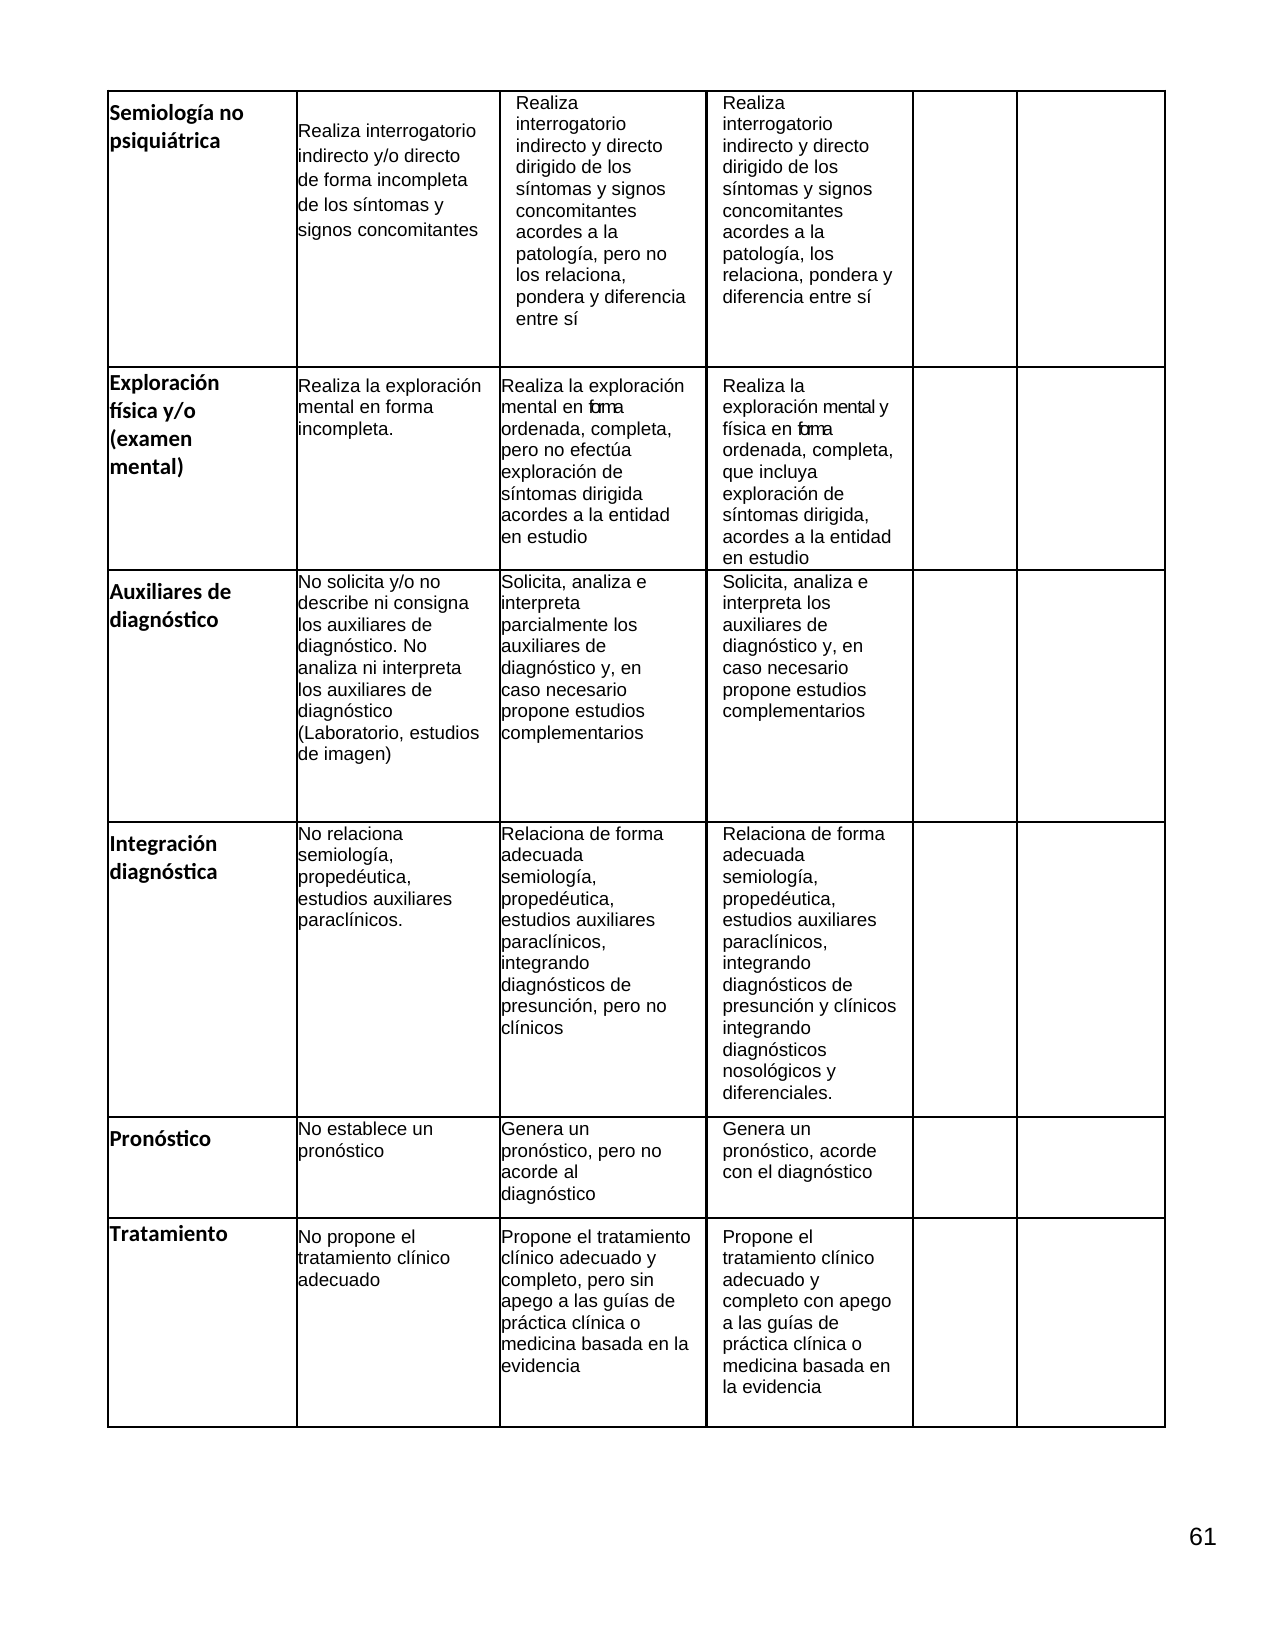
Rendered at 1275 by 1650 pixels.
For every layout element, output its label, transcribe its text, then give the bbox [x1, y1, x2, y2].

table_header Realiza interrogatorio indirecto y/o directo de forma incompleta de los síntomas y signos concomitantes [298, 92, 499, 366]
table_cell [1018, 571, 1164, 821]
table_header [914, 92, 1016, 366]
table_cell Exploración física y/o (examen mental) [109, 368, 296, 568]
table_cell [914, 1118, 1016, 1217]
table_cell Propone el tratamiento clínico adecuado y completo con apego a las guías de práctica clínica o medicina basada en la evidencia [708, 1219, 912, 1426]
table_header Realiza interrogatorio indirecto y directo dirigido de los síntomas y signos concomitantes acordes a la patología, pero no los relaciona, pondera y diferencia entre sí [501, 92, 705, 366]
table_cell [1018, 823, 1164, 1116]
table_cell No propone el tratamiento clínico adecuado [298, 1219, 499, 1426]
table_cell No solicita y/o no describe ni consigna los auxiliares de diagnóstico. No analiza ni interpreta los auxiliares de diagnóstico (Laboratorio, estudios de imagen) [298, 571, 499, 821]
table_cell [1018, 1118, 1164, 1217]
table_cell [914, 823, 1016, 1116]
table_header Realiza interrogatorio indirecto y directo dirigido de los síntomas y signos concomitantes acordes a la patología, los relaciona, pondera y diferencia entre sí [708, 92, 912, 366]
table_header Semiología no psiquiátrica [109, 92, 296, 366]
table_cell Relaciona de forma adecuada semiología, propedéutica, estudios auxiliares paraclínicos, integrando diagnósticos de presunción, pero no clínicos [501, 823, 705, 1116]
table_cell Realiza la exploración mental en forma incompleta. [298, 368, 499, 568]
table_cell Realiza la exploración mental y física en forma ordenada, completa, que incluya exploración de síntomas dirigida, acordes a la entidad en estudio [708, 368, 912, 568]
table_cell [914, 1219, 1016, 1426]
table_cell Realiza la exploración mental en forma ordenada, completa, pero no efectúa exploración de síntomas dirigida acordes a la entidad en estudio [501, 368, 705, 568]
table_cell Relaciona de forma adecuada semiología, propedéutica, estudios auxiliares paraclínicos, integrando diagnósticos de presunción y clínicos integrando diagnósticos nosológicos y diferenciales. [708, 823, 912, 1116]
table_cell Integración diagnóstica [109, 823, 296, 1116]
table_cell Genera un pronóstico, pero no acorde al diagnóstico [501, 1118, 705, 1217]
table_cell [914, 368, 1016, 568]
table_cell Propone el tratamiento clínico adecuado y completo, pero sin apego a las guías de práctica clínica o medicina basada en la evidencia [501, 1219, 705, 1426]
table_cell Pronóstico [109, 1118, 296, 1217]
table_cell Tratamiento [109, 1219, 296, 1426]
table_cell No relaciona semiología, propedéutica, estudios auxiliares paraclínicos. [298, 823, 499, 1116]
table_cell [1018, 368, 1164, 568]
table_cell No establece un pronóstico [298, 1118, 499, 1217]
table_cell Solicita, analiza e interpreta los auxiliares de diagnóstico y, en caso necesario propone estudios complementarios [708, 571, 912, 821]
table_cell [1018, 1219, 1164, 1426]
table_cell Solicita, analiza e interpreta parcialmente los auxiliares de diagnóstico y, en caso necesario propone estudios complementarios [501, 571, 705, 821]
table_header [1018, 92, 1164, 366]
table_cell Auxiliares de diagnóstico [109, 571, 296, 821]
table_cell [914, 571, 1016, 821]
table_cell Genera un pronóstico, acorde con el diagnóstico [708, 1118, 912, 1217]
